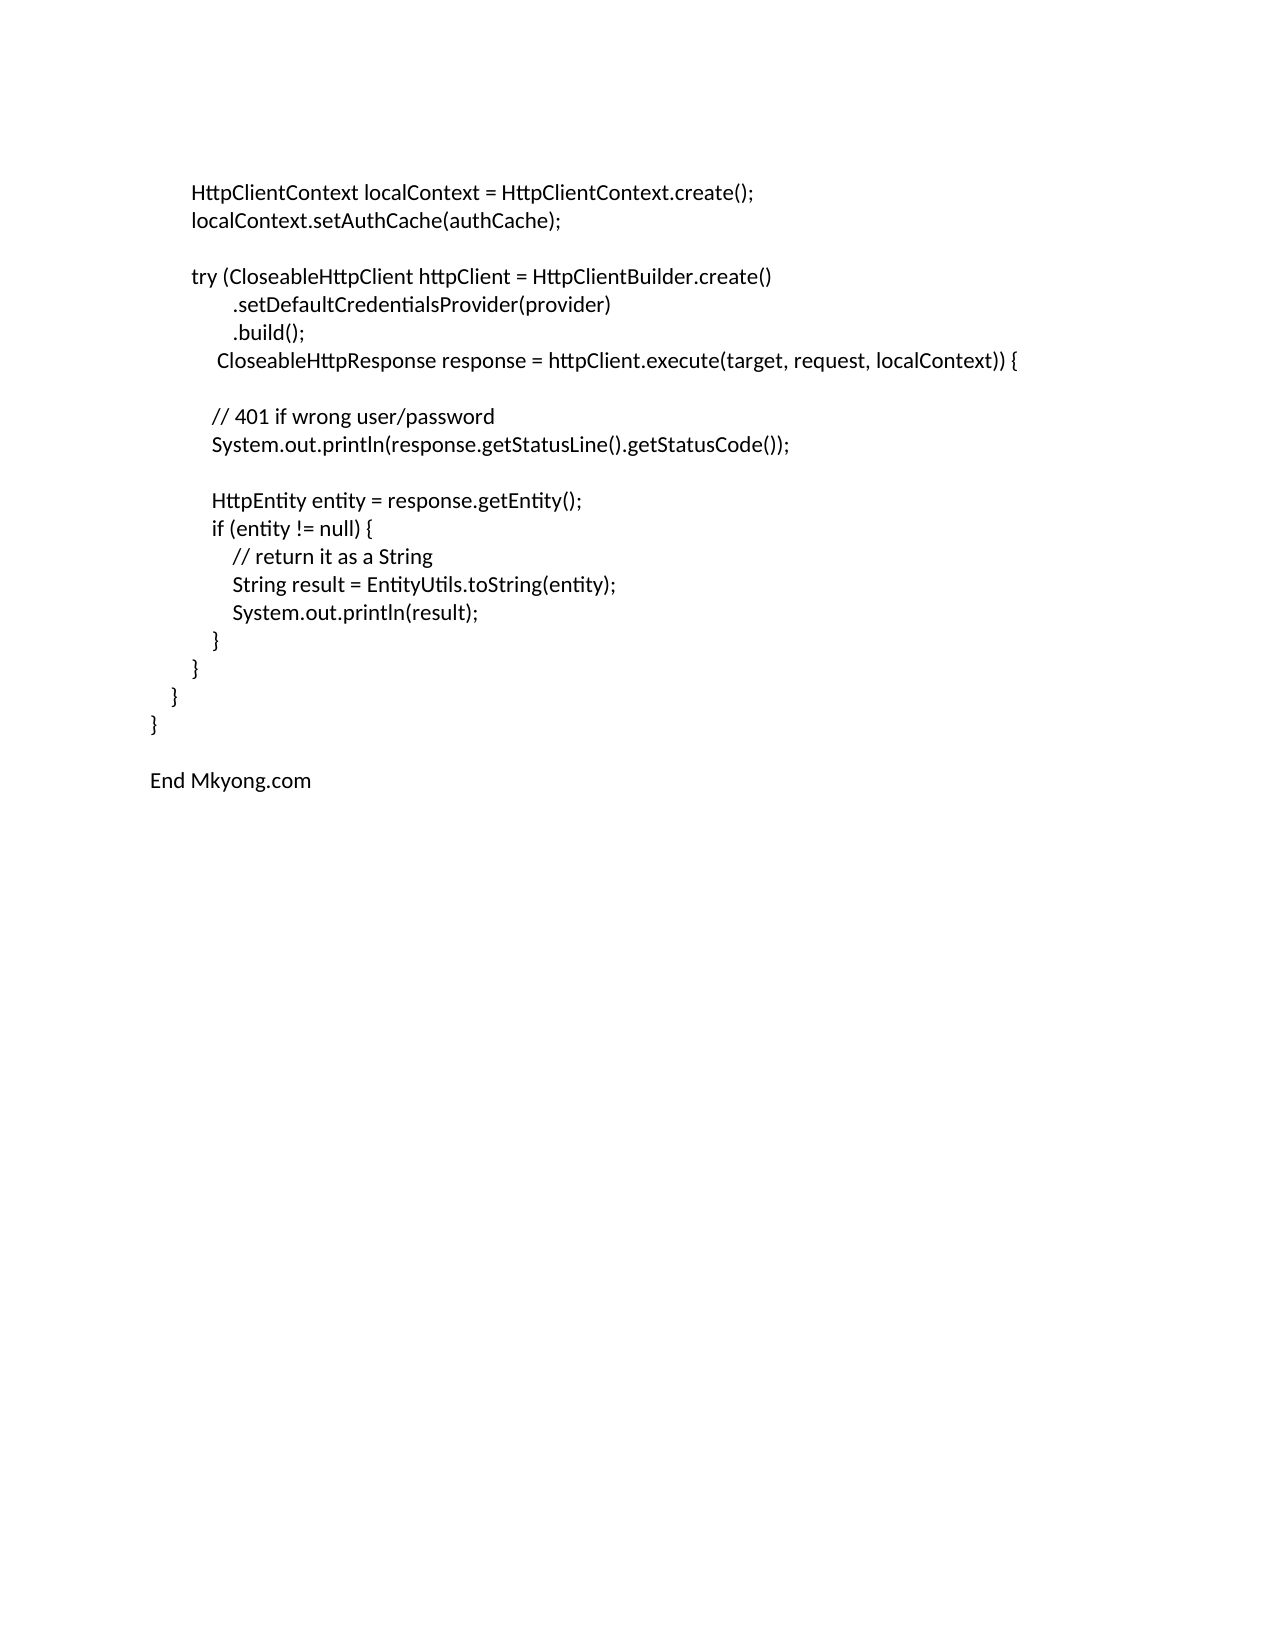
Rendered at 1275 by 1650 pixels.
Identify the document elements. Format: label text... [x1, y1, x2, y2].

text } [150, 682, 1125, 710]
text localContext.setAuthCache(authCache); [150, 206, 1125, 234]
text System.out.println(response.getStatusLine().getStatusCode()); [150, 430, 1125, 458]
text } [150, 626, 1125, 654]
text try (CloseableHttpClient httpClient = HttpClientBuilder.create() [150, 262, 1125, 290]
text .setDefaultCredentialsProvider(provider) [150, 290, 1125, 318]
text if (entity != null) { [150, 514, 1125, 542]
text End Mkyong.com [150, 766, 1125, 794]
text HttpClientContext localContext = HttpClientContext.create(); [150, 178, 1125, 206]
text HttpEntity entity = response.getEntity(); [150, 486, 1125, 514]
text System.out.println(result); [150, 598, 1125, 626]
text } [150, 654, 1125, 682]
text .build(); [150, 318, 1125, 346]
text } [150, 710, 1125, 738]
text // 401 if wrong user/password [150, 402, 1125, 430]
text // return it as a String [150, 542, 1125, 570]
text String result = EntityUtils.toString(entity); [150, 570, 1125, 598]
text CloseableHttpResponse response = httpClient.execute(target, request, localContext)) { [150, 346, 1125, 374]
